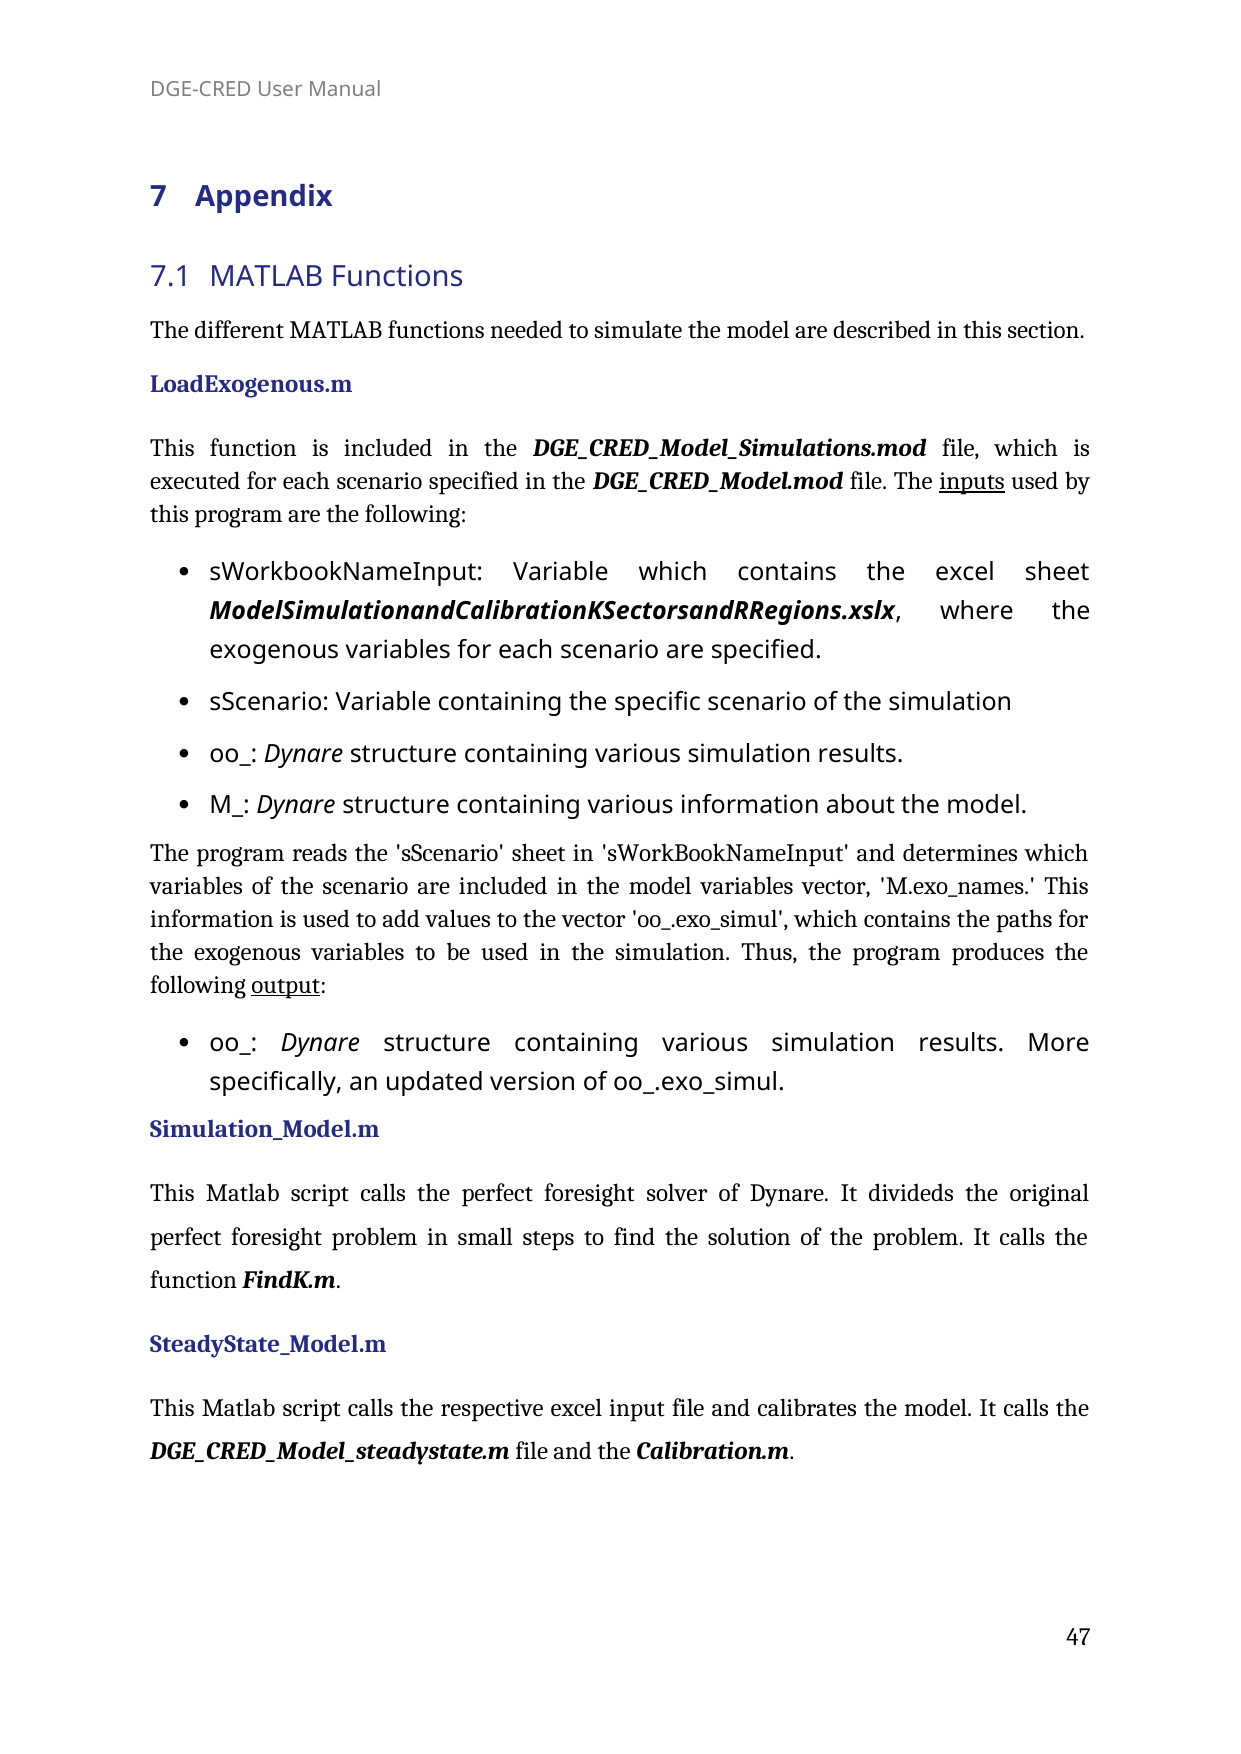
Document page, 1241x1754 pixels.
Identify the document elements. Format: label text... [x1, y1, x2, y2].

text This function is included in the DGE_CRED_Model_Simulations.mod file, which is executed for each scenario specified in the DGE_CRED_Model.mod file. The inputs used by this program are the following: [150, 434, 1090, 528]
text Simulation_Model.m [150, 1115, 1090, 1144]
list M_: Dynare structure containing various information about the model. [179, 787, 1090, 821]
subtitle MATLAB Functions [150, 255, 1090, 295]
text LoadExogenous.m [150, 370, 1090, 398]
list sScenario: Variable containing the specific scenario of the simulation [179, 683, 1090, 718]
list oo_: Dynare structure containing various simulation results. [179, 735, 1090, 769]
subtitle Appendix [150, 175, 1090, 215]
text This Matlab script calls the perfect foresight solver of Dynare. It divideds the original perfect foresight problem in small steps to find the solution of the problem. It calls the function FindK.m. [150, 1179, 1090, 1294]
text The program reads the 'sScenario' sheet in 'sWorkBookNameInput' and determines which variables of the scenario are included in the model variables vector, 'M.exo_names.' This information is used to add values to the vector 'oo_.exo_simul', which contains the paths for the exogenous variables to be used in the simulation. Thus, the program produces the following output: [150, 838, 1090, 999]
text The different MATLAB functions needed to simulate the model are described in this section. [150, 316, 1090, 344]
list oo_: Dynare structure containing various simulation results. More specifically, an updated version of oo_.exo_simul. [179, 1024, 1090, 1098]
list ﻿sWorkbookNameInput: Variable which contains the excel sheet ModelSimulationandCalibrationKSectorsandRRegions.xslx, where the exogenous variables for each scenario are specified. [179, 553, 1090, 666]
text This Matlab script calls the respective excel input file and calibrates the model. It calls the DGE_CRED_Model_steadystate.m file and the Calibration.m. [150, 1393, 1090, 1465]
text SteadyState_Model.m [150, 1329, 1090, 1358]
